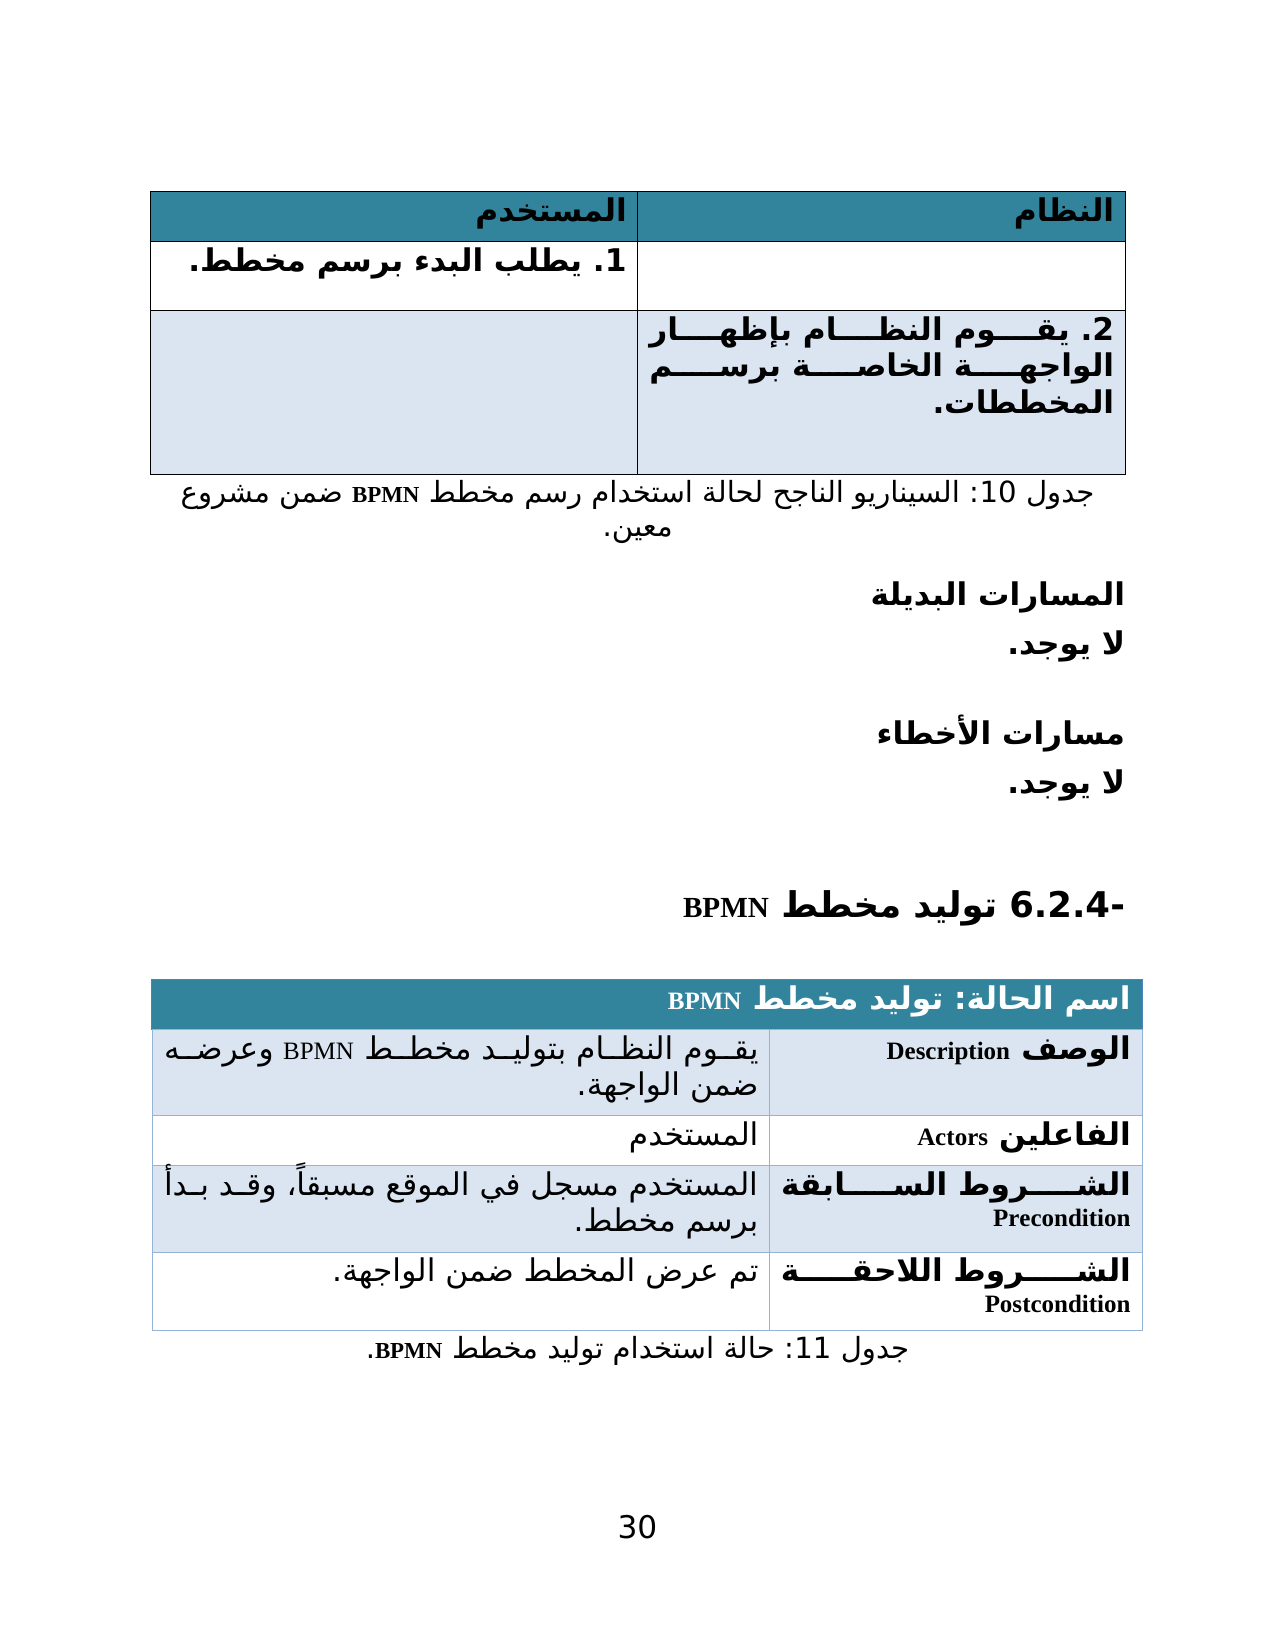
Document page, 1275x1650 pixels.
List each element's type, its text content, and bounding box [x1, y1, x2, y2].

table_cell يقوم النظام بتوليد مخطط BPMN وعرضه ضمن الواجهة. [153, 1030, 769, 1115]
table_cell [638, 242, 1125, 310]
table_cell 2. يقوم النظام بإظهار الواجهة الخاصة برسم المخططات. [638, 311, 1125, 474]
table_cell المستخدم مسجل في الموقع مسبقاً، وقد بدأ برسم مخطط. [153, 1166, 769, 1252]
text جدول 11: حالة استخدام توليد مخطط BPMN. [150, 1331, 1125, 1365]
table_header المستخدم [151, 192, 637, 241]
text جدول 10: السيناريو الناجح لحالة استخدام رسم مخطط BPMN ضمن مشروع معين. [150, 475, 1125, 543]
text لا يوجد. [150, 625, 1125, 662]
table_cell الشروط اللاحقة Postcondition [770, 1253, 1142, 1330]
table_cell المستخدم [153, 1116, 769, 1165]
table_header النظام [638, 192, 1125, 241]
table_cell الشروط السابقة Precondition [770, 1166, 1142, 1252]
table_cell 1. يطلب البدء برسم مخطط. [151, 242, 637, 310]
table_cell الفاعلين Actors [770, 1116, 1142, 1165]
text لا يوجد. [150, 764, 1125, 801]
table_header اسم الحالة: توليد مخطط BPMN [152, 980, 1142, 1029]
table_cell الوصف Description [770, 1030, 1142, 1115]
table_cell تم عرض المخطط ضمن الواجهة. [153, 1253, 769, 1330]
table_cell [151, 311, 637, 474]
text مسارات الأخطاء [150, 716, 1125, 752]
text المسارات البديلة [150, 577, 1125, 613]
text -6.2.4 توليد مخطط BPMN [150, 884, 1125, 926]
